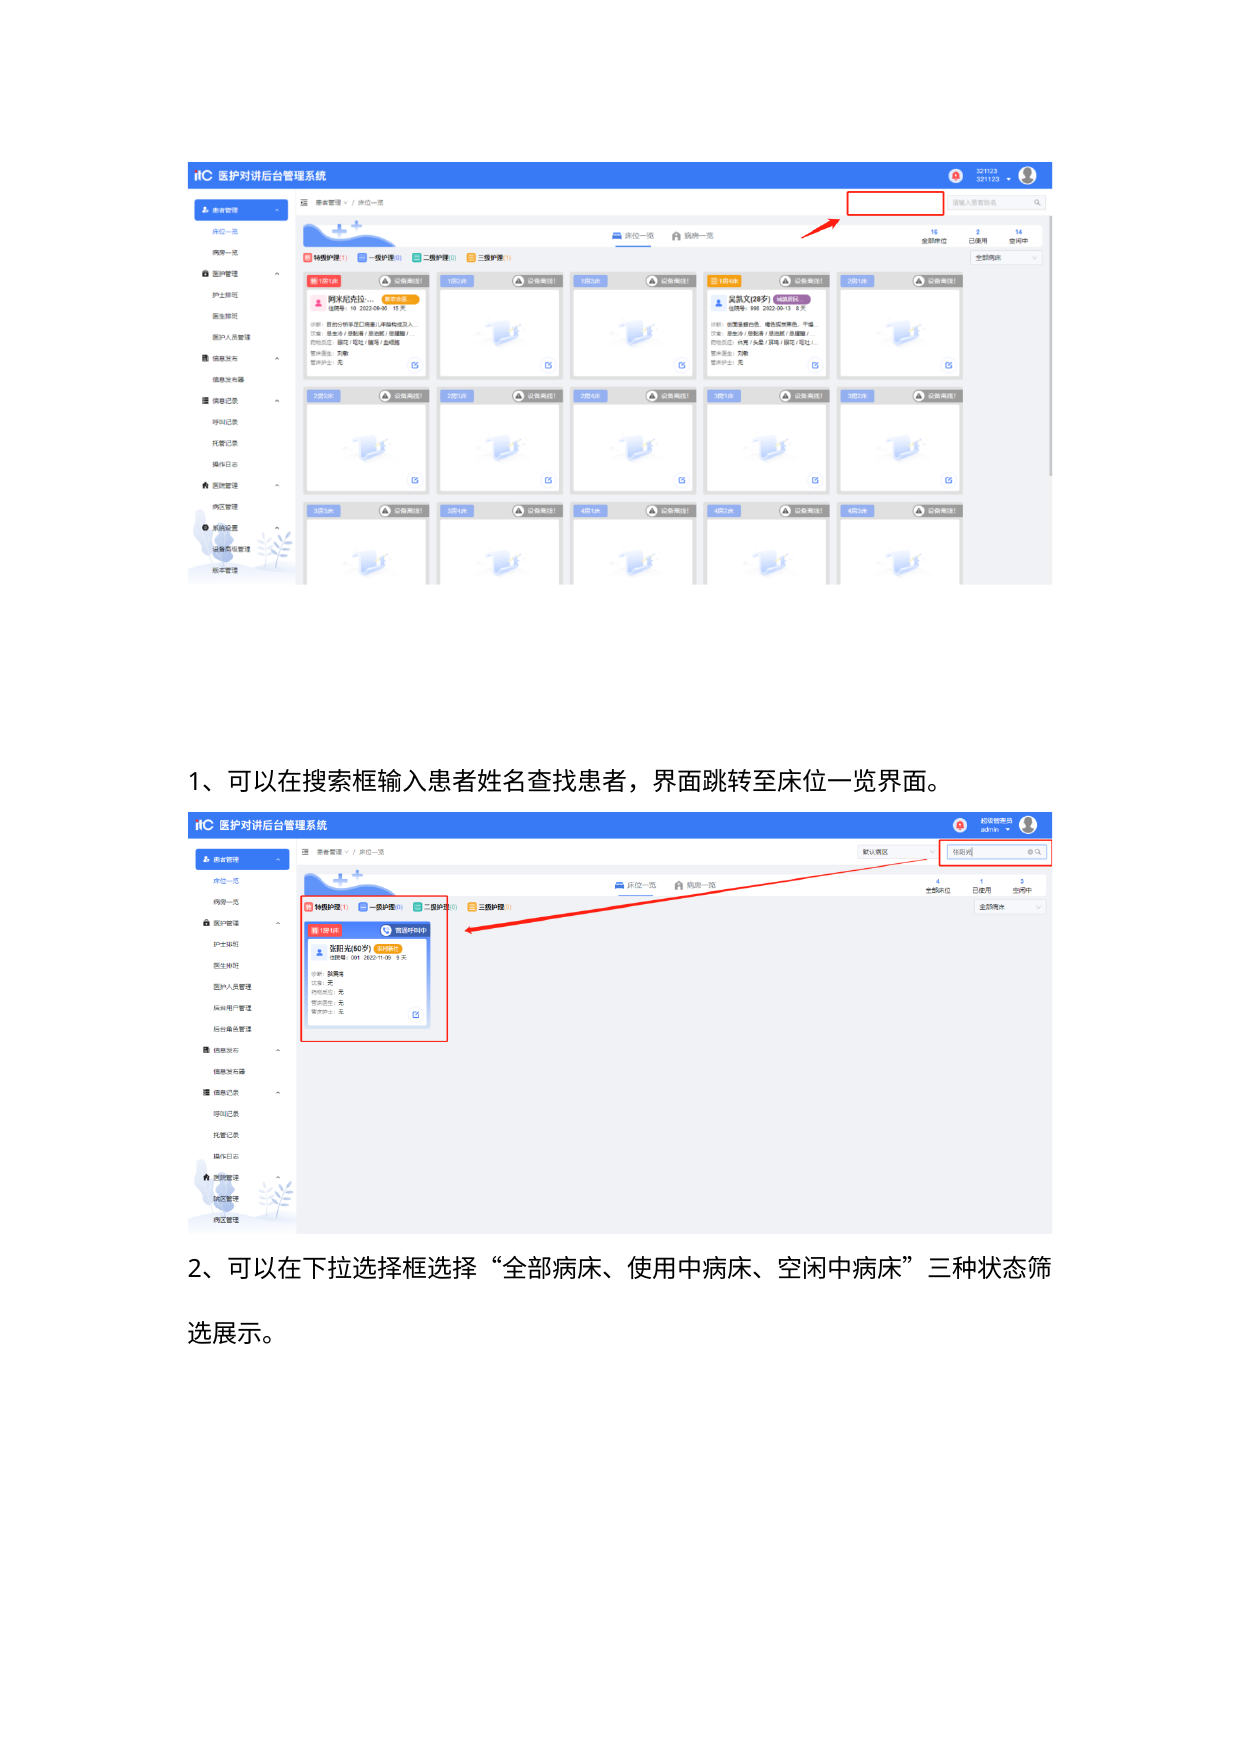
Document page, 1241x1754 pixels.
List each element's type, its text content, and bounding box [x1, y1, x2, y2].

picture [187, 162, 1053, 585]
list 2、可以在下拉选择框选择“全部病床、使用中病床、空闲中病床”三种状态筛选展示。 [187, 1234, 1053, 1364]
list 1、可以在搜索框输入患者姓名查找患者，界面跳转至床位一览界面。 [187, 747, 1053, 812]
picture [188, 812, 1053, 1234]
